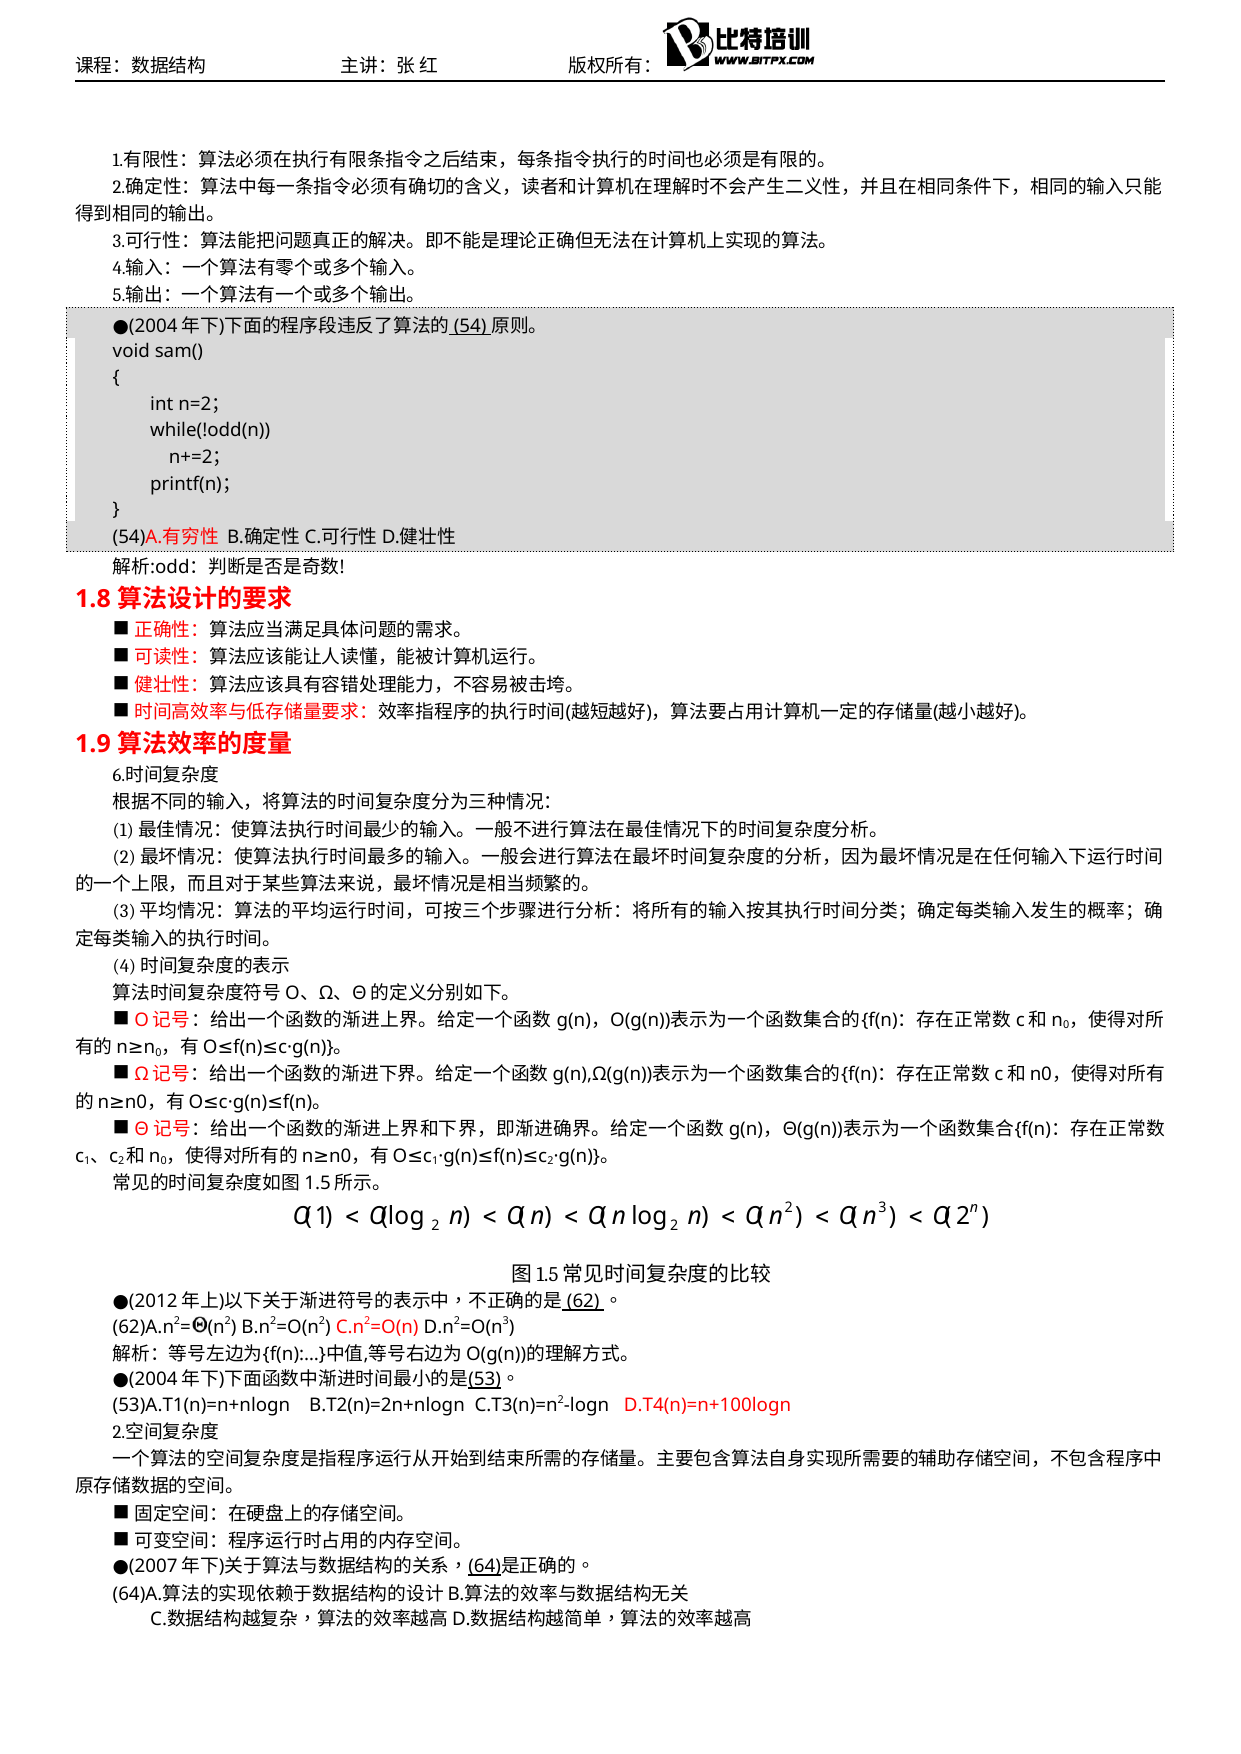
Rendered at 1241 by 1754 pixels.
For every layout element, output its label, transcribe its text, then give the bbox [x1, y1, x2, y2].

text void sam() [75, 338, 1165, 363]
text printf(n)； [75, 468, 1165, 496]
subtitle 空间复杂度 [75, 1417, 1165, 1444]
text Θ记号：给出一个函数的渐进上界和下界，即渐进确界。给定一个函数g(n)，Θ(g(n))表示为一个函数集合{f(n)：存在正常数c1、c2和n0，使得对所有的n≥n0，有O≤c1·g(n)≤f(n)≤c2·g(n)}。 [75, 1113, 1165, 1168]
text 算法时间复杂度符号O、Ω、Θ的定义分别如下。 [75, 977, 1165, 1005]
text ●(2012年上)以下关于渐进符号的表示中，不正确的是 (62) 。 [75, 1287, 1165, 1313]
text 时间高效率与低存储量要求：效率指程序的执行时间(越短越好)，算法要占用计算机一定的存储量(越小越好)。 [75, 697, 1165, 724]
text 时间复杂度 [75, 760, 1165, 787]
text Ω记号：给出一个函数的渐进下界。给定一个函数g(n),Ω(g(n))表示为一个函数集合的{f(n)：存在正常数c和n0，使得对所有的n≥n0，有O≤c·g(n)≤f(n)。 [75, 1059, 1165, 1113]
text 一个算法的空间复杂度是指程序运行从开始到结束所需的存储量。主要包含算法自身实现所需要的辅助存储空间，不包含程序中原存储数据的空间。 [75, 1444, 1165, 1498]
text (62)A.n2=(n2) B.n2=O(n2) C.n2=O(n) D.n2=O(n3) [75, 1313, 1165, 1338]
text 解析:odd：判断是否是奇数! [75, 552, 1165, 579]
text 正确性：算法应当满足具体问题的需求。 [75, 615, 1165, 642]
subtitle 最坏情况：使算法执行时间最多的输入。一般会进行算法在最坏时间复杂度的分析，因为最坏情况是在任何输入下运行时间的一个上限，而且对于某些算法来说，最坏情况是相当频繁的。 [75, 842, 1165, 896]
text ●(2007年下)关于算法与数据结构的关系，(64)是正确的。 [75, 1553, 1165, 1578]
subtitle 算法效率的度量 [75, 724, 1165, 760]
text O记号：给出一个函数的渐进上界。给定一个函数g(n)，O(g(n))表示为一个函数集合的{f(n)：存在正常数c和n0，使得对所有的n≥n0，有O≤f(n)≤c·g(n)}。 [75, 1005, 1165, 1059]
picture [662, 17, 817, 73]
text 可读性：算法应该能让人读懂，能被计算机运行。 [75, 642, 1165, 669]
text 可行性：算法能把问题真正的解决。即不能是理论正确但无法在计算机上实现的算法。 [75, 226, 1165, 253]
subtitle 时间复杂度的表示 [75, 950, 1165, 977]
text ●(2004年下)下面的程序段违反了算法的 (54) 原则。 [66, 307, 1174, 338]
text int n=2； [75, 389, 1165, 416]
text C.数据结构越复杂，算法的效率越高D.数据结构越简单，算法的效率越高 [75, 1605, 1165, 1631]
text 解析：等号左边为{f(n):…}中值,等号右边为O(g(n))的理解方式。 [75, 1338, 1165, 1366]
text } [75, 496, 1165, 518]
text 可变空间：程序运行时占用的内存空间。 [75, 1526, 1165, 1553]
text 输入：一个算法有零个或多个输入。 [75, 253, 1165, 280]
picture [190, 1313, 208, 1334]
text 健壮性：算法应该具有容错处理能力，不容易被击垮。 [75, 669, 1165, 697]
subtitle 平均情况：算法的平均运行时间，可按三个步骤进行分析：将所有的输入按其执行时间分类；确定每类输入发生的概率；确定每类输入的执行时间。 [75, 896, 1165, 950]
text { [75, 363, 1165, 389]
text while(!odd(n)) [75, 416, 1165, 441]
text 常见的时间复杂度如图 1.5所示。 [75, 1168, 1165, 1195]
subtitle 最佳情况：使算法执行时间最少的输入。一般不进行算法在最佳情况下的时间复杂度分析。 [75, 814, 1165, 842]
text 固定空间：在硬盘上的存储空间。 [75, 1498, 1165, 1526]
text 根据不同的输入，将算法的时间复杂度分为三种情况： [75, 787, 1165, 814]
text (54)A.有穷性 B.确定性 C.可行性 D.健壮性 [66, 518, 1174, 552]
text ●(2004年下)下面函数中渐进时间最小的是(53)。 [75, 1366, 1165, 1391]
text 输出：一个算法有一个或多个输出。 [75, 280, 1165, 307]
subtitle 算法设计的要求 [75, 579, 1165, 615]
text 图 1.5 常见时间复杂度的比较 [75, 1257, 1165, 1287]
text 有限性：算法必须在执行有限条指令之后结束，每条指令执行的时间也必须是有限的。 [75, 144, 1165, 171]
text (53)A.T1(n)=n+nlogn B.T2(n)=2n+nlogn C.T3(n)=n2-logn D.T4(n)=n+100logn [75, 1391, 1165, 1417]
text (64)A.算法的实现依赖于数据结构的设计B.算法的效率与数据结构无关 [75, 1578, 1165, 1605]
text 确定性：算法中每一条指令必须有确切的含义，读者和计算机在理解时不会产生二义性，并且在相同条件下，相同的输入只能得到相同的输出。 [75, 171, 1165, 226]
text n+=2； [75, 441, 1165, 468]
